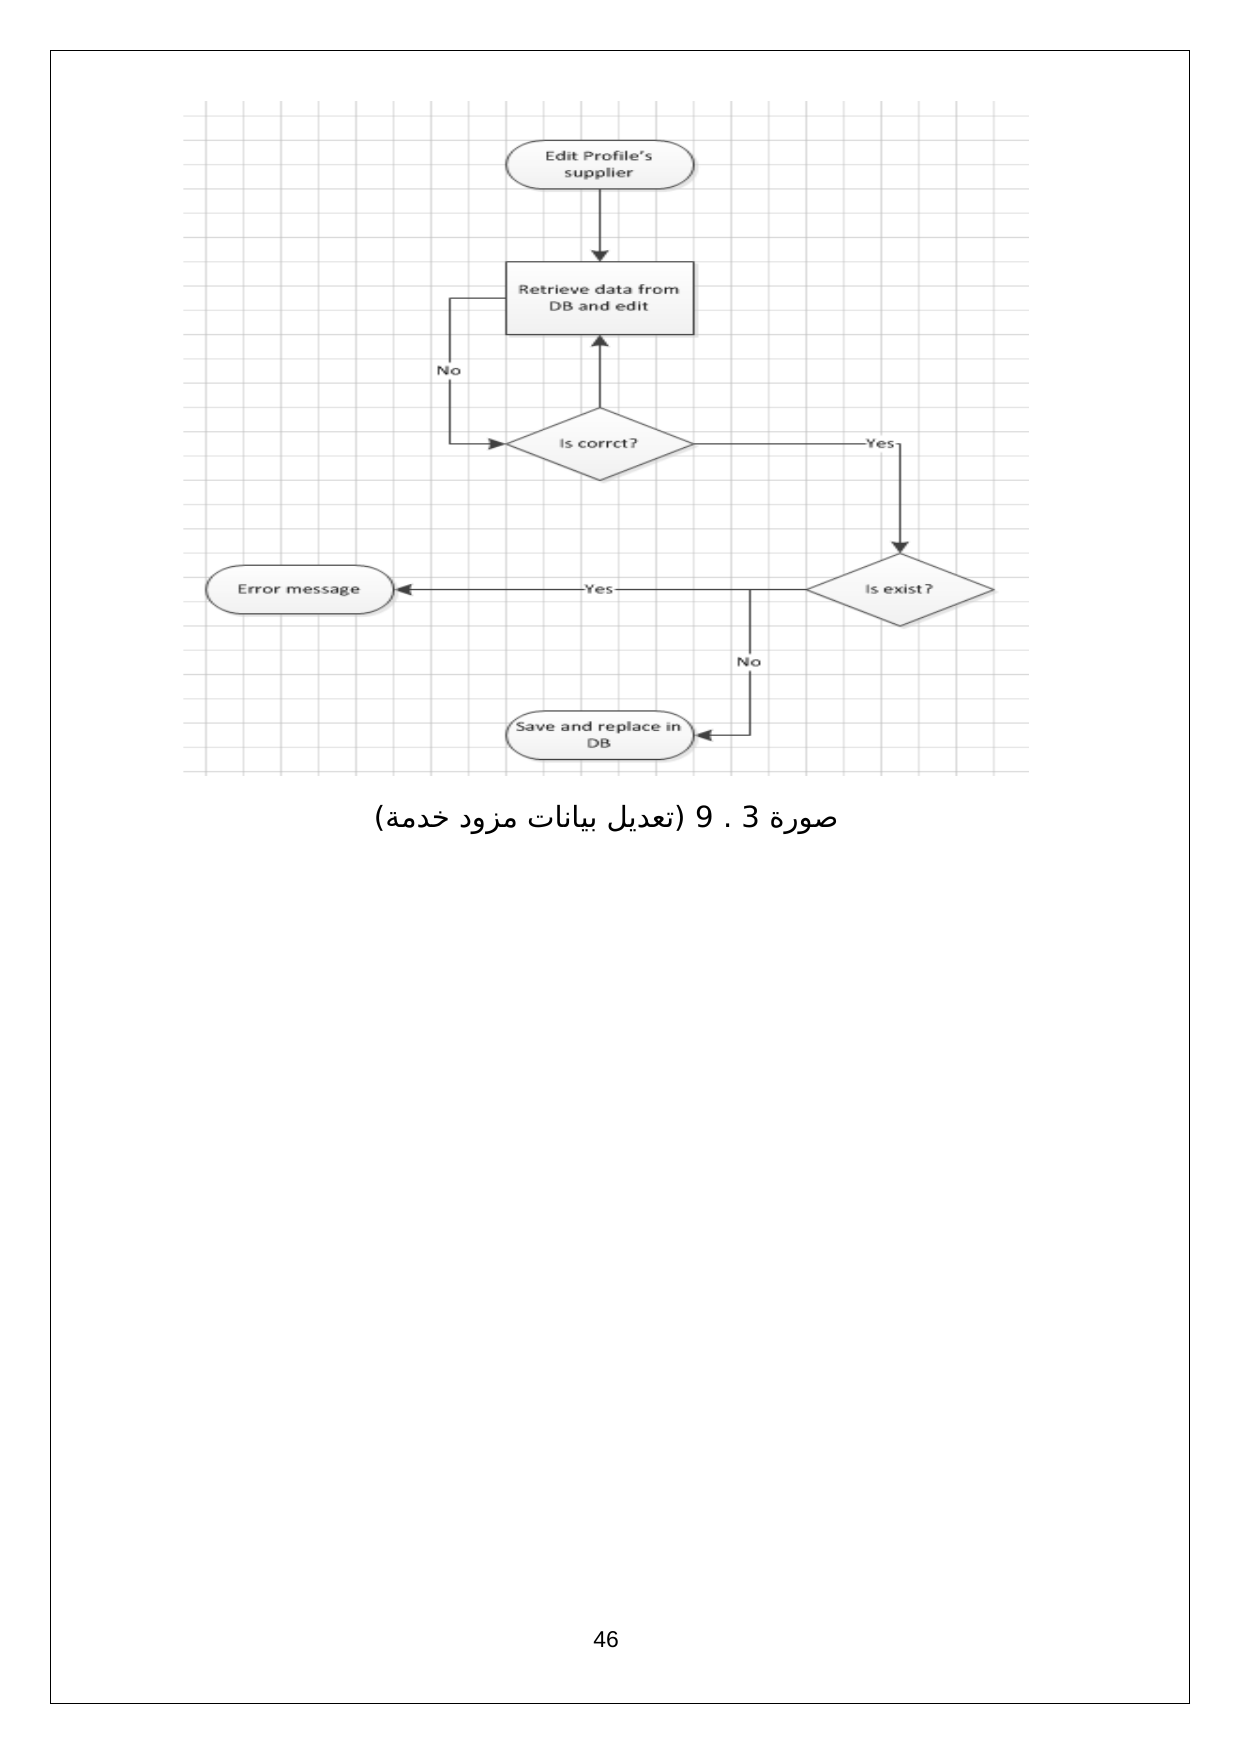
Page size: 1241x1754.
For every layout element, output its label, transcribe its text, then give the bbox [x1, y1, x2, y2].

text صورة 3 . 9 (تعديل بيانات مزود خدمة) [118, 800, 1094, 834]
picture [183, 101, 1029, 776]
